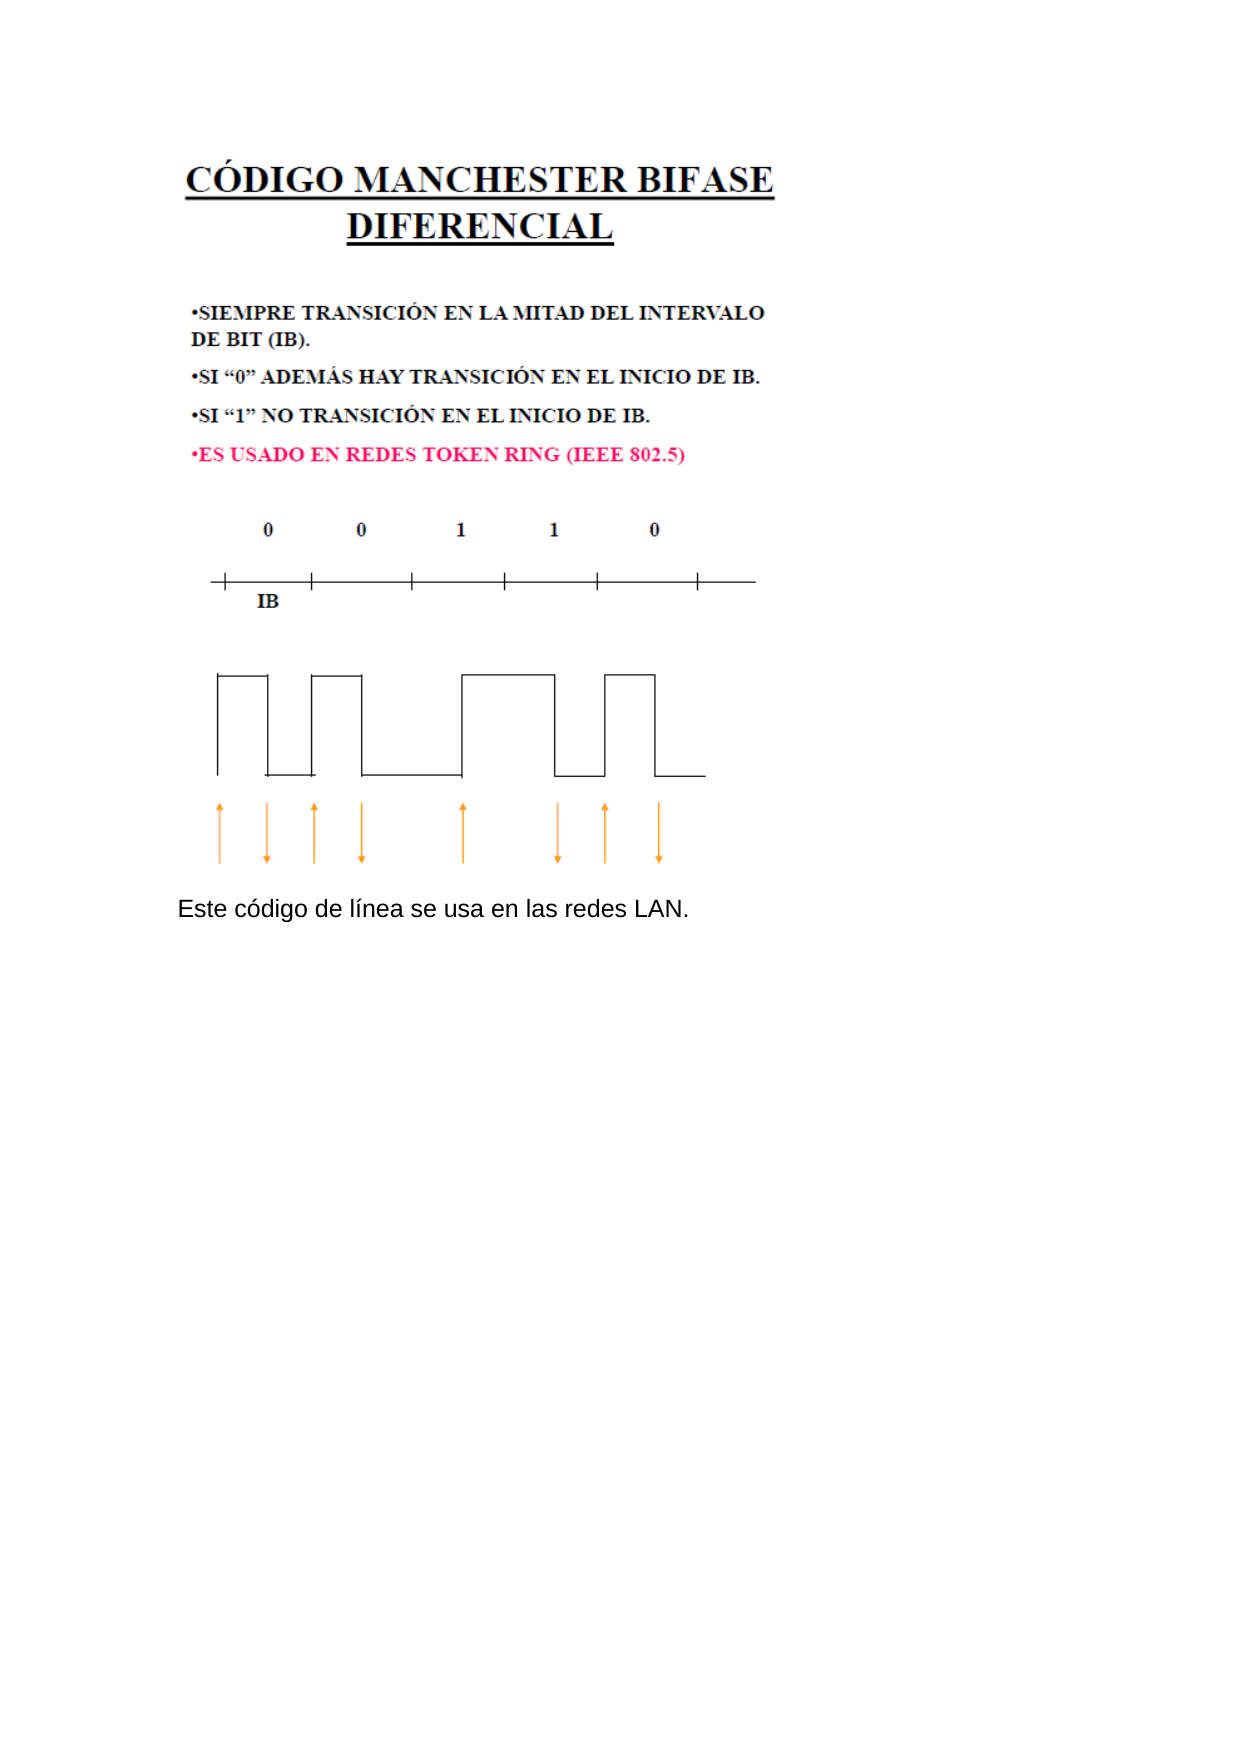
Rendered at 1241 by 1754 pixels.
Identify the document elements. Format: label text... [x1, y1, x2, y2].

text Este código de línea se usa en las redes LAN. [177, 894, 1063, 923]
picture [177, 147, 786, 866]
